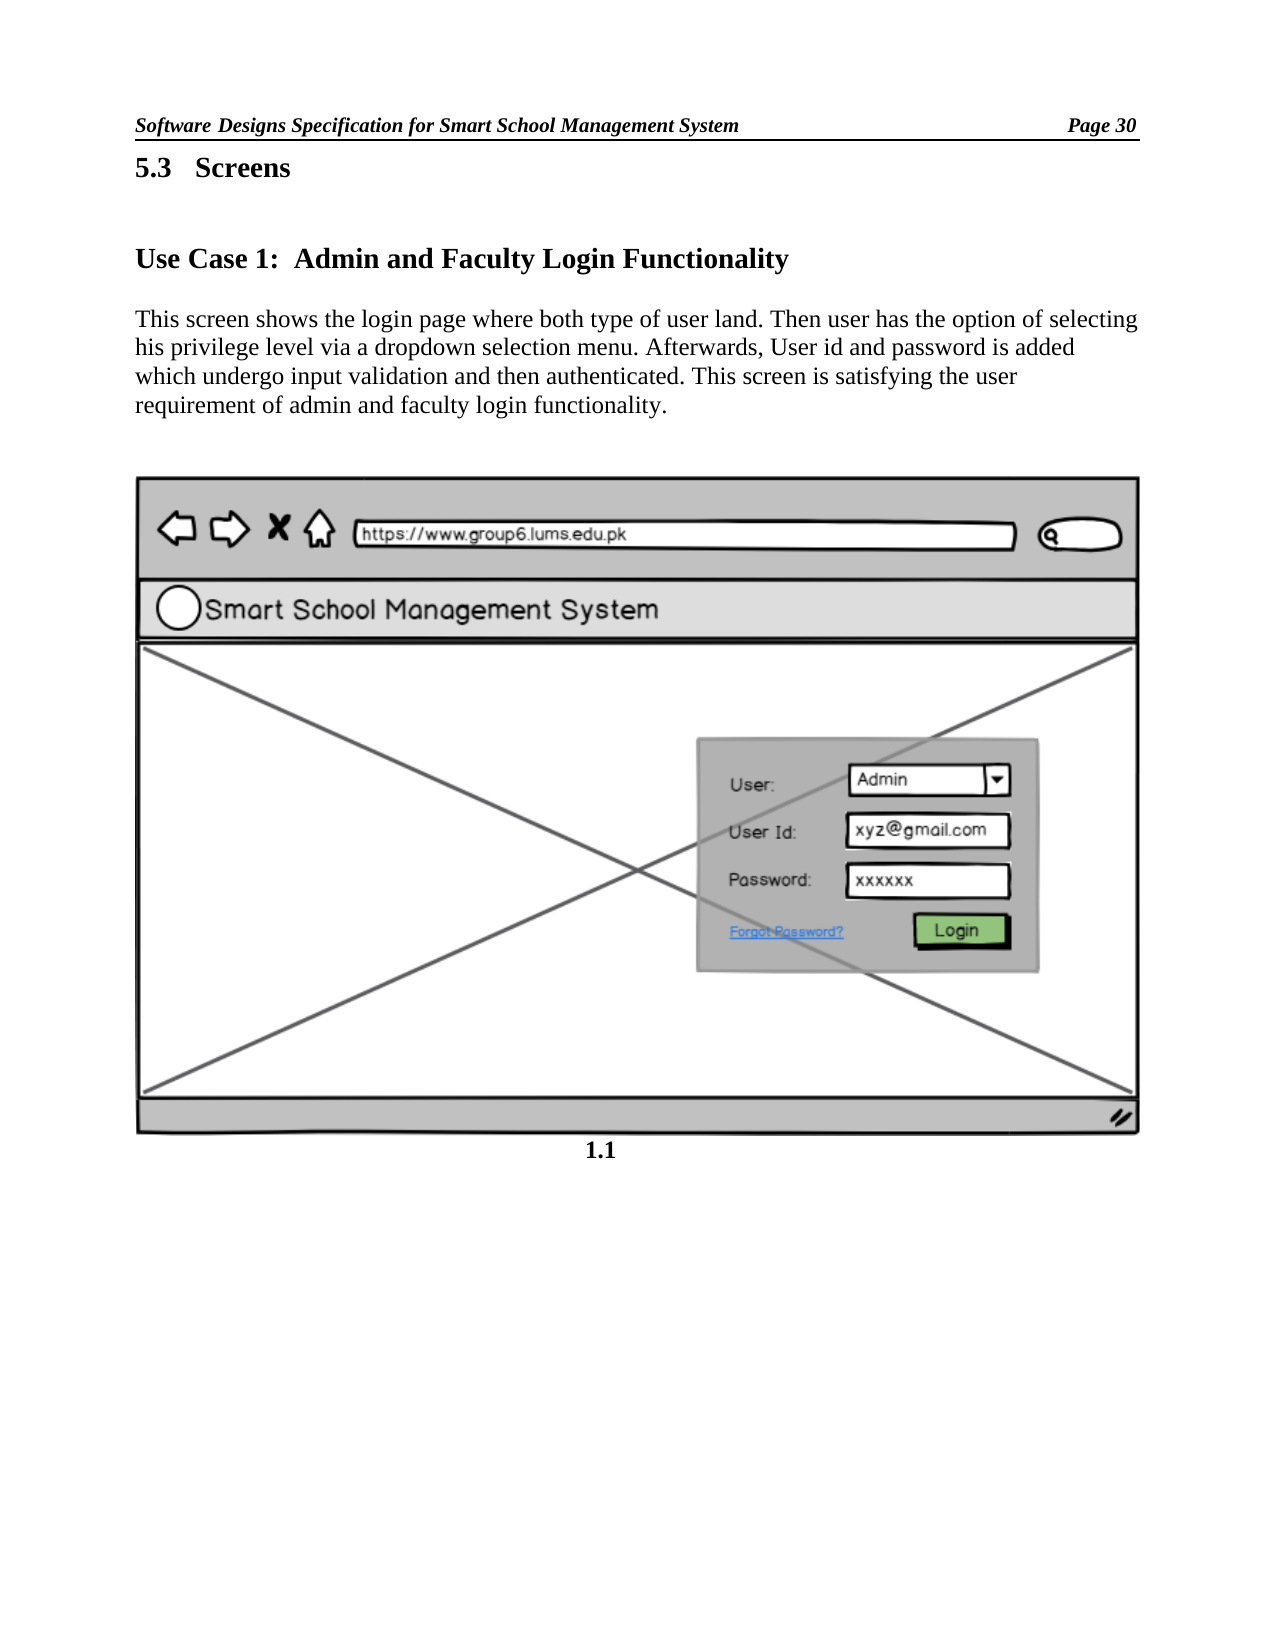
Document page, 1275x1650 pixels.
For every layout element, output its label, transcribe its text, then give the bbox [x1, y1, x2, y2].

subtitle Screens [135, 150, 1140, 183]
text 1.1 [135, 1136, 1140, 1164]
picture [135, 476, 1140, 1136]
text This screen shows the login page where both type of user land. Then user has the option of selecting his privilege level via a dropdown selection menu. Afterwards, User id and password is added which undergo input validation and then authenticated. This screen is satisfying the user requirement of admin and faculty login functionality. [135, 304, 1140, 419]
text Use Case 1: Admin and Faculty Login Functionality [135, 241, 1140, 275]
